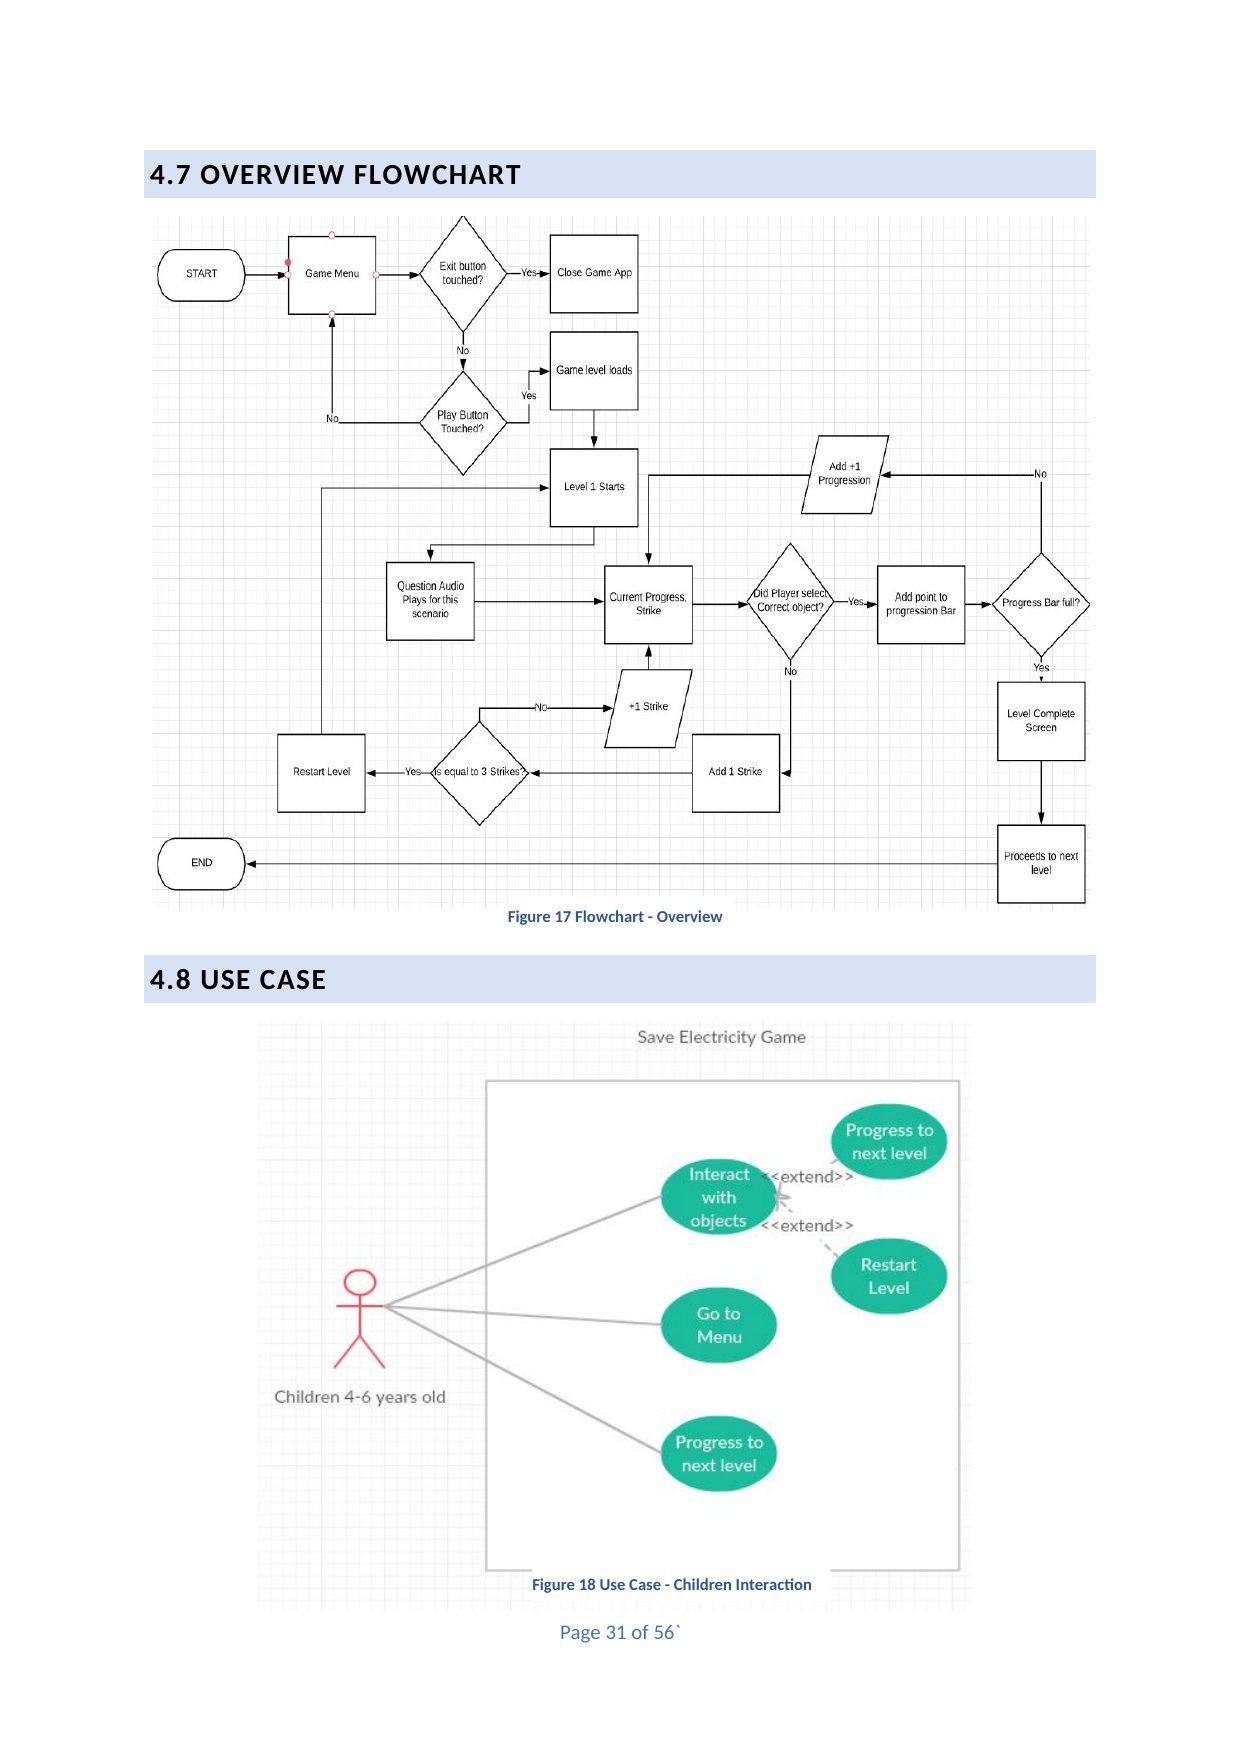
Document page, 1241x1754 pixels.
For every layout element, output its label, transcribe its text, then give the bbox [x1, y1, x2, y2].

picture [258, 1021, 972, 1611]
subtitle 4.8 USE CASE [150, 961, 1090, 997]
picture [152, 216, 1091, 909]
subtitle 4.7 Overview Flowchart [150, 156, 1090, 192]
